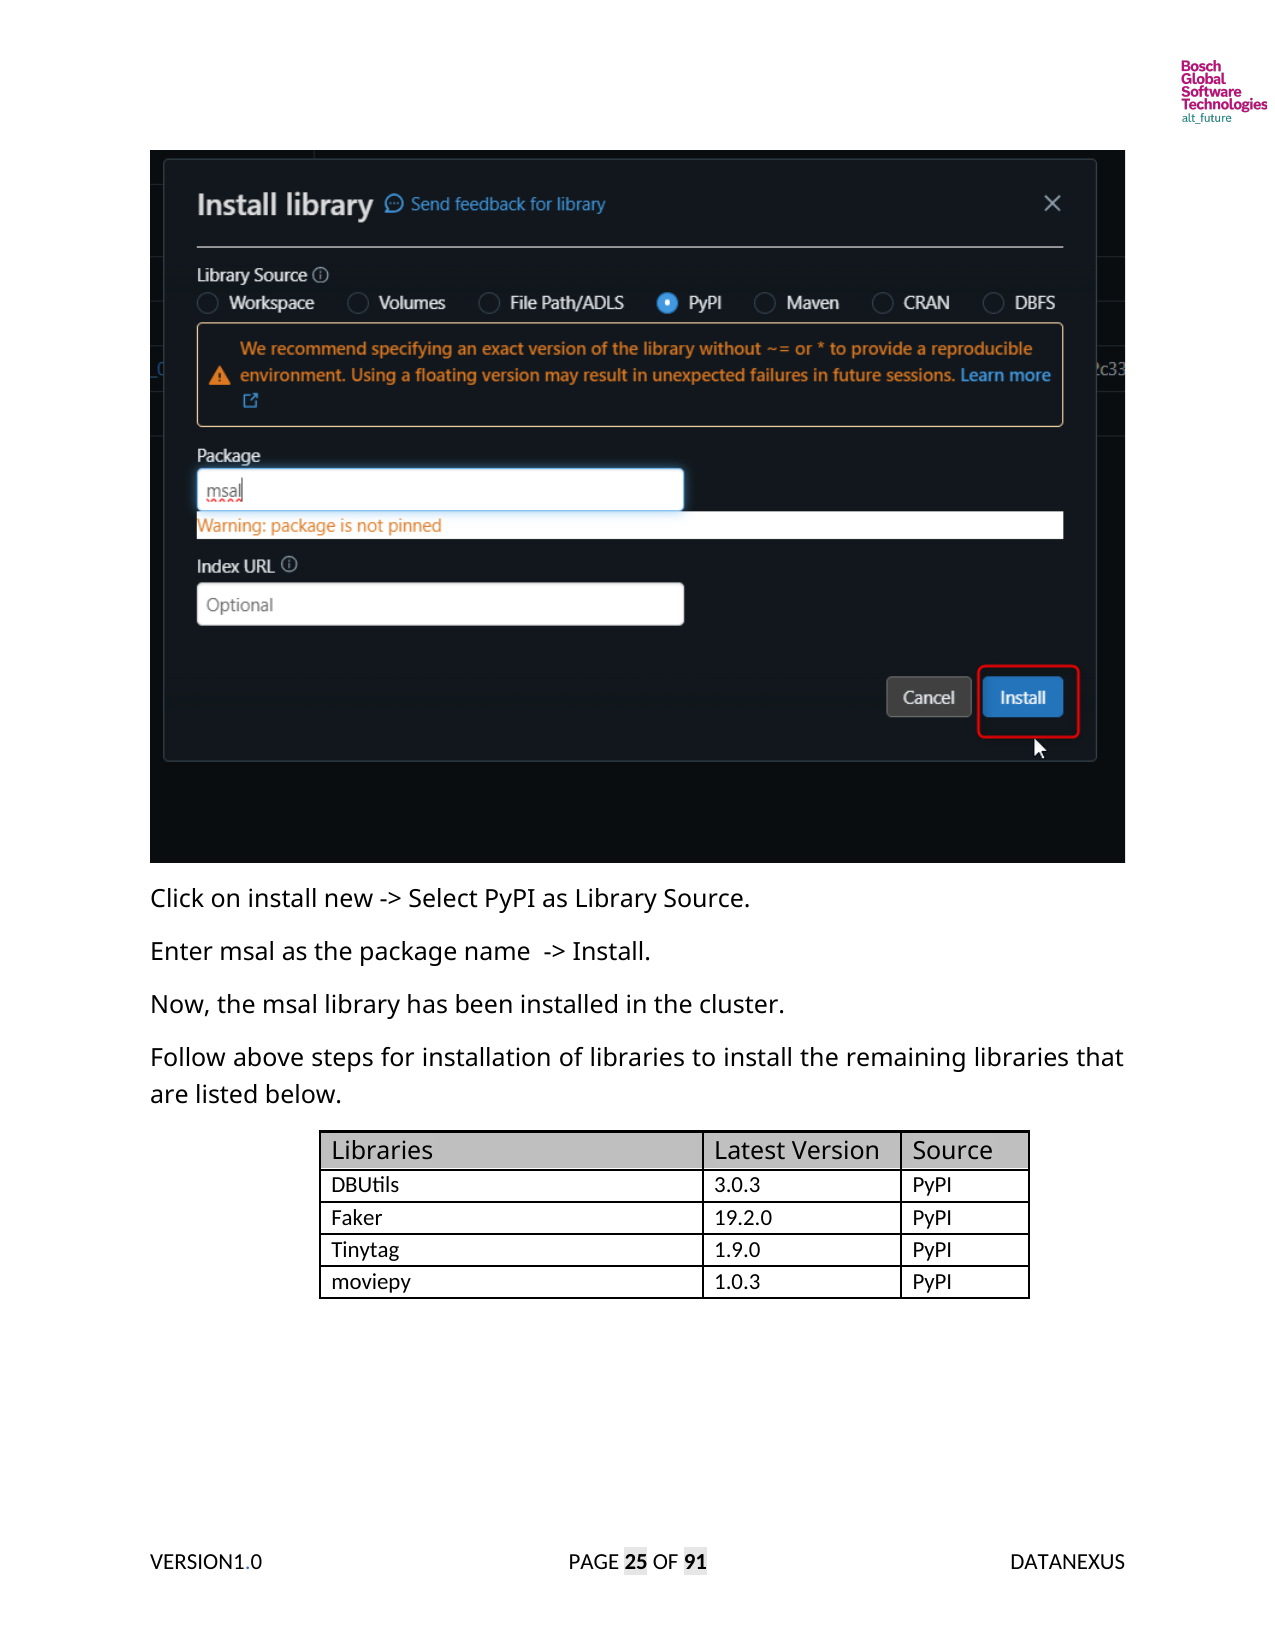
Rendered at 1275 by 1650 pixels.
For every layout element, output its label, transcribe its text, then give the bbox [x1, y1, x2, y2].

table_cell 1.0.3 [704, 1267, 900, 1297]
table_cell 19.2.0 [704, 1203, 900, 1233]
table_cell DBUtils [321, 1171, 702, 1201]
table_cell Tinytag [321, 1235, 702, 1265]
table_cell PyPI [902, 1171, 1028, 1201]
table_cell moviepy [321, 1267, 702, 1297]
text Follow above steps for installation of libraries to install the remaining libraries that are listed below. [150, 1040, 1125, 1111]
picture [150, 150, 1125, 863]
text Enter msal as the package name -> Install. [150, 934, 1125, 968]
table_header Source [902, 1133, 1028, 1168]
table_header Libraries [321, 1133, 702, 1168]
table_cell PyPI [902, 1203, 1028, 1233]
table_cell PyPI [902, 1267, 1028, 1297]
picture [1181, 60, 1268, 124]
table_cell PyPI [902, 1235, 1028, 1265]
table_cell Faker [321, 1203, 702, 1233]
table_header Latest Version [704, 1133, 900, 1168]
text Now, the msal library has been installed in the cluster. [150, 987, 1125, 1021]
table_cell 1.9.0 [704, 1235, 900, 1265]
table_cell 3.0.3 [704, 1171, 900, 1201]
text Click on install new -> Select PyPI as Library Source. [150, 881, 1125, 915]
